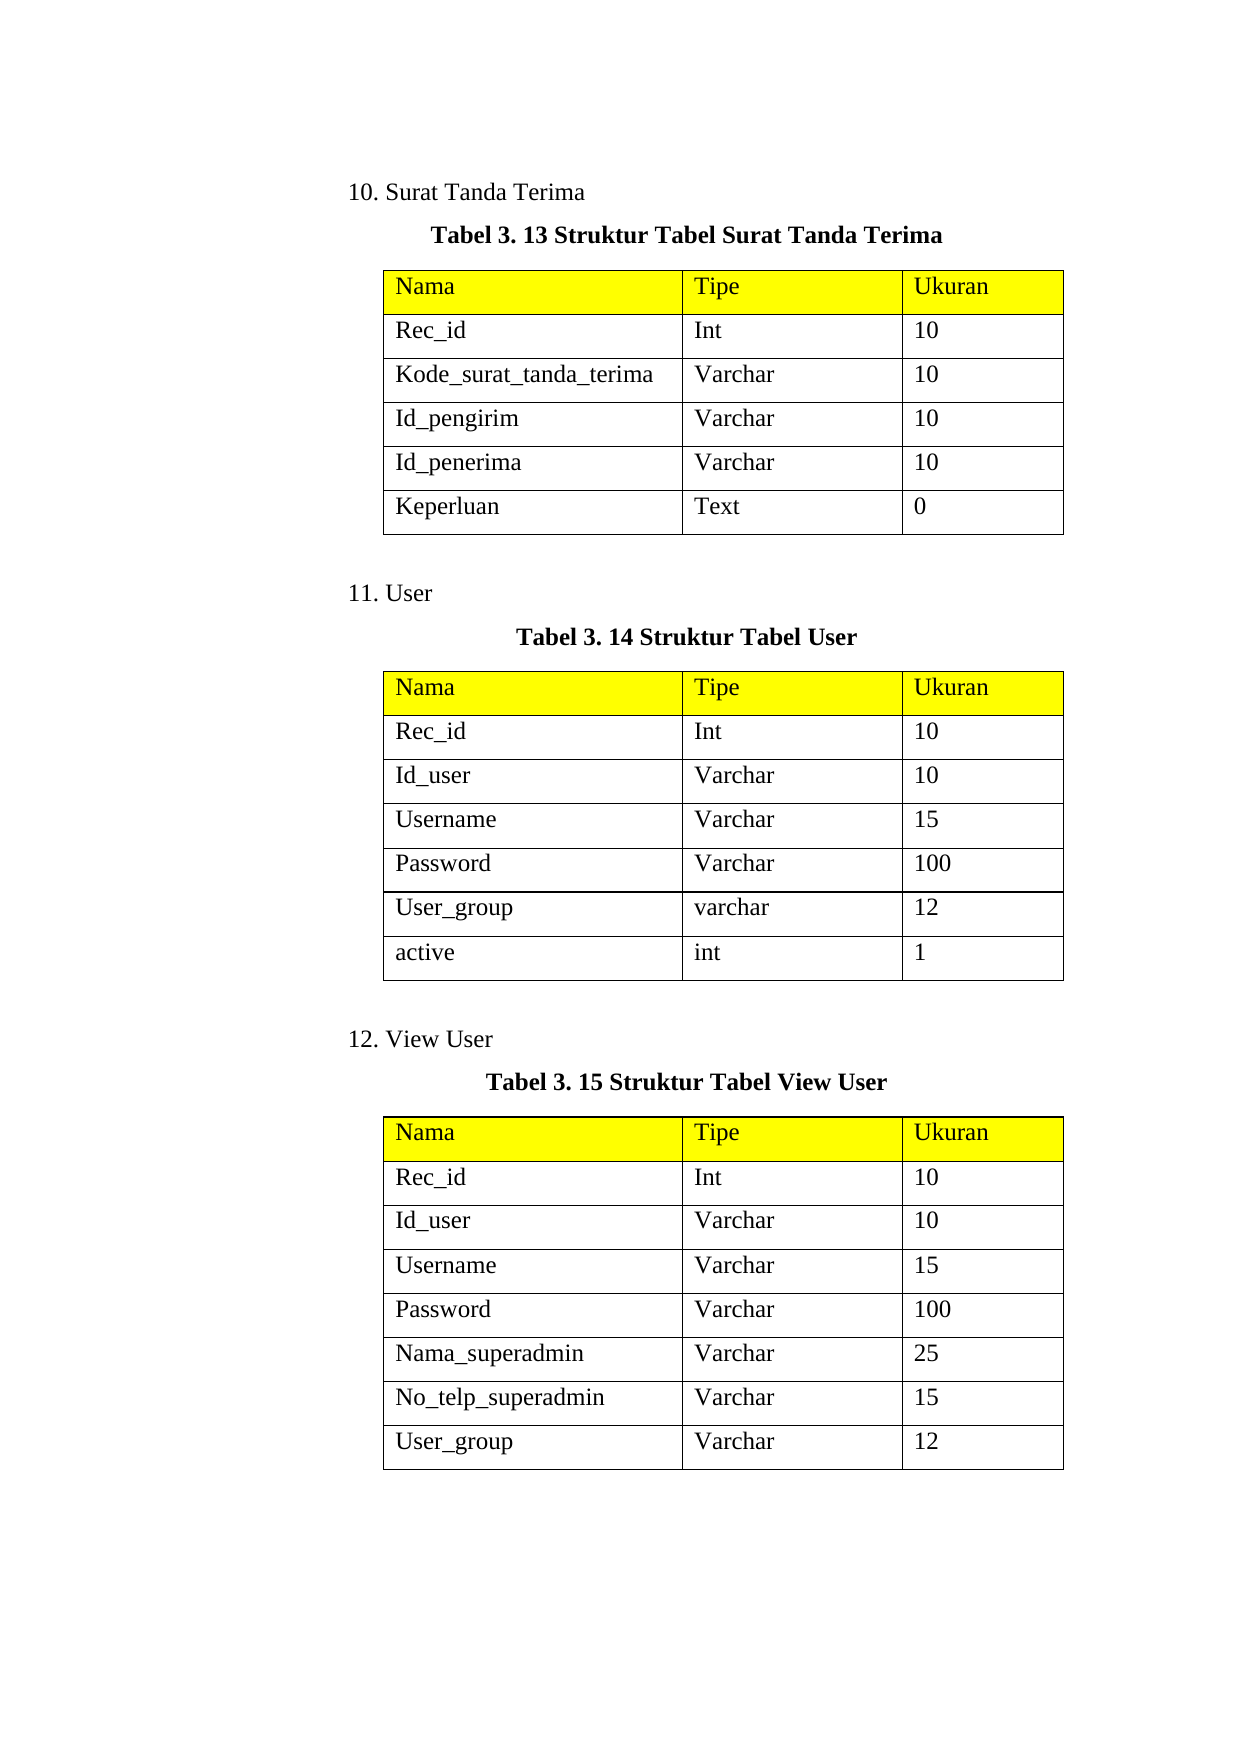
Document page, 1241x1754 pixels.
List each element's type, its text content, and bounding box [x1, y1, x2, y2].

table_cell 10 [903, 359, 1063, 402]
table_cell Id_penerima [384, 447, 682, 490]
table_cell 15 [903, 1382, 1063, 1425]
table_cell 15 [903, 804, 1063, 847]
table_cell varchar [683, 893, 902, 936]
table_header Nama [384, 271, 682, 314]
table_cell Rec_id [384, 1162, 682, 1204]
table_cell Kode_surat_tanda_terima [384, 359, 682, 402]
table_header Ukuran [903, 1118, 1063, 1161]
text Tabel 3. 14 Struktur Tabel User [251, 622, 1063, 650]
table_cell Int [683, 716, 902, 759]
table_cell Id_pengirim [384, 403, 682, 446]
table_cell Id_user [384, 760, 682, 803]
table_cell Varchar [683, 1382, 902, 1425]
table_cell Varchar [683, 1426, 902, 1469]
table_cell Varchar [683, 849, 902, 891]
table_cell Username [384, 1250, 682, 1293]
table_cell Id_user [384, 1206, 682, 1249]
table_cell User_group [384, 893, 682, 936]
table_cell 10 [903, 716, 1063, 759]
table_cell Varchar [683, 1294, 902, 1337]
table_header Nama [384, 672, 682, 715]
table_header Ukuran [903, 271, 1063, 314]
table_header Tipe [683, 271, 902, 314]
table_cell Nama_superadmin [384, 1338, 682, 1381]
table_header Ukuran [903, 672, 1063, 715]
table_header Tipe [683, 1118, 902, 1161]
table_cell Password [384, 849, 682, 891]
table_cell 10 [903, 315, 1063, 358]
table_cell Int [683, 1162, 902, 1204]
table_cell User_group [384, 1426, 682, 1469]
text Tabel 3. 15 Struktur Tabel View User [251, 1067, 1063, 1096]
table_cell 0 [903, 491, 1063, 534]
text Tabel 3. 13 Struktur Tabel Surat Tanda Terima [251, 220, 1063, 249]
table_cell Text [683, 491, 902, 534]
table_cell 10 [903, 403, 1063, 446]
table_cell Varchar [683, 1250, 902, 1293]
table_cell Rec_id [384, 315, 682, 358]
list Surat Tanda Terima [348, 177, 1063, 206]
table_cell 10 [903, 447, 1063, 490]
table_header Nama [384, 1118, 682, 1161]
table_cell 10 [903, 1206, 1063, 1249]
table_header Tipe [683, 672, 902, 715]
table_cell Rec_id [384, 716, 682, 759]
table_cell int [683, 937, 902, 979]
table_cell Username [384, 804, 682, 847]
table_cell Varchar [683, 403, 902, 446]
table_cell 1 [903, 937, 1063, 979]
list View User [348, 1024, 1063, 1052]
table_cell Varchar [683, 359, 902, 402]
table_cell Varchar [683, 760, 902, 803]
table_cell Keperluan [384, 491, 682, 534]
table_cell Varchar [683, 447, 902, 490]
table_cell active [384, 937, 682, 979]
table_cell Varchar [683, 1206, 902, 1249]
table_cell 10 [903, 1162, 1063, 1204]
table_cell 100 [903, 1294, 1063, 1337]
table_cell 100 [903, 849, 1063, 891]
table_cell Int [683, 315, 902, 358]
list User [348, 578, 1063, 607]
table_cell Password [384, 1294, 682, 1337]
table_cell 25 [903, 1338, 1063, 1381]
table_cell Varchar [683, 804, 902, 847]
table_cell Varchar [683, 1338, 902, 1381]
table_cell 10 [903, 760, 1063, 803]
table_cell No_telp_superadmin [384, 1382, 682, 1425]
table_cell 12 [903, 893, 1063, 936]
table_cell 12 [903, 1426, 1063, 1469]
table_cell 15 [903, 1250, 1063, 1293]
